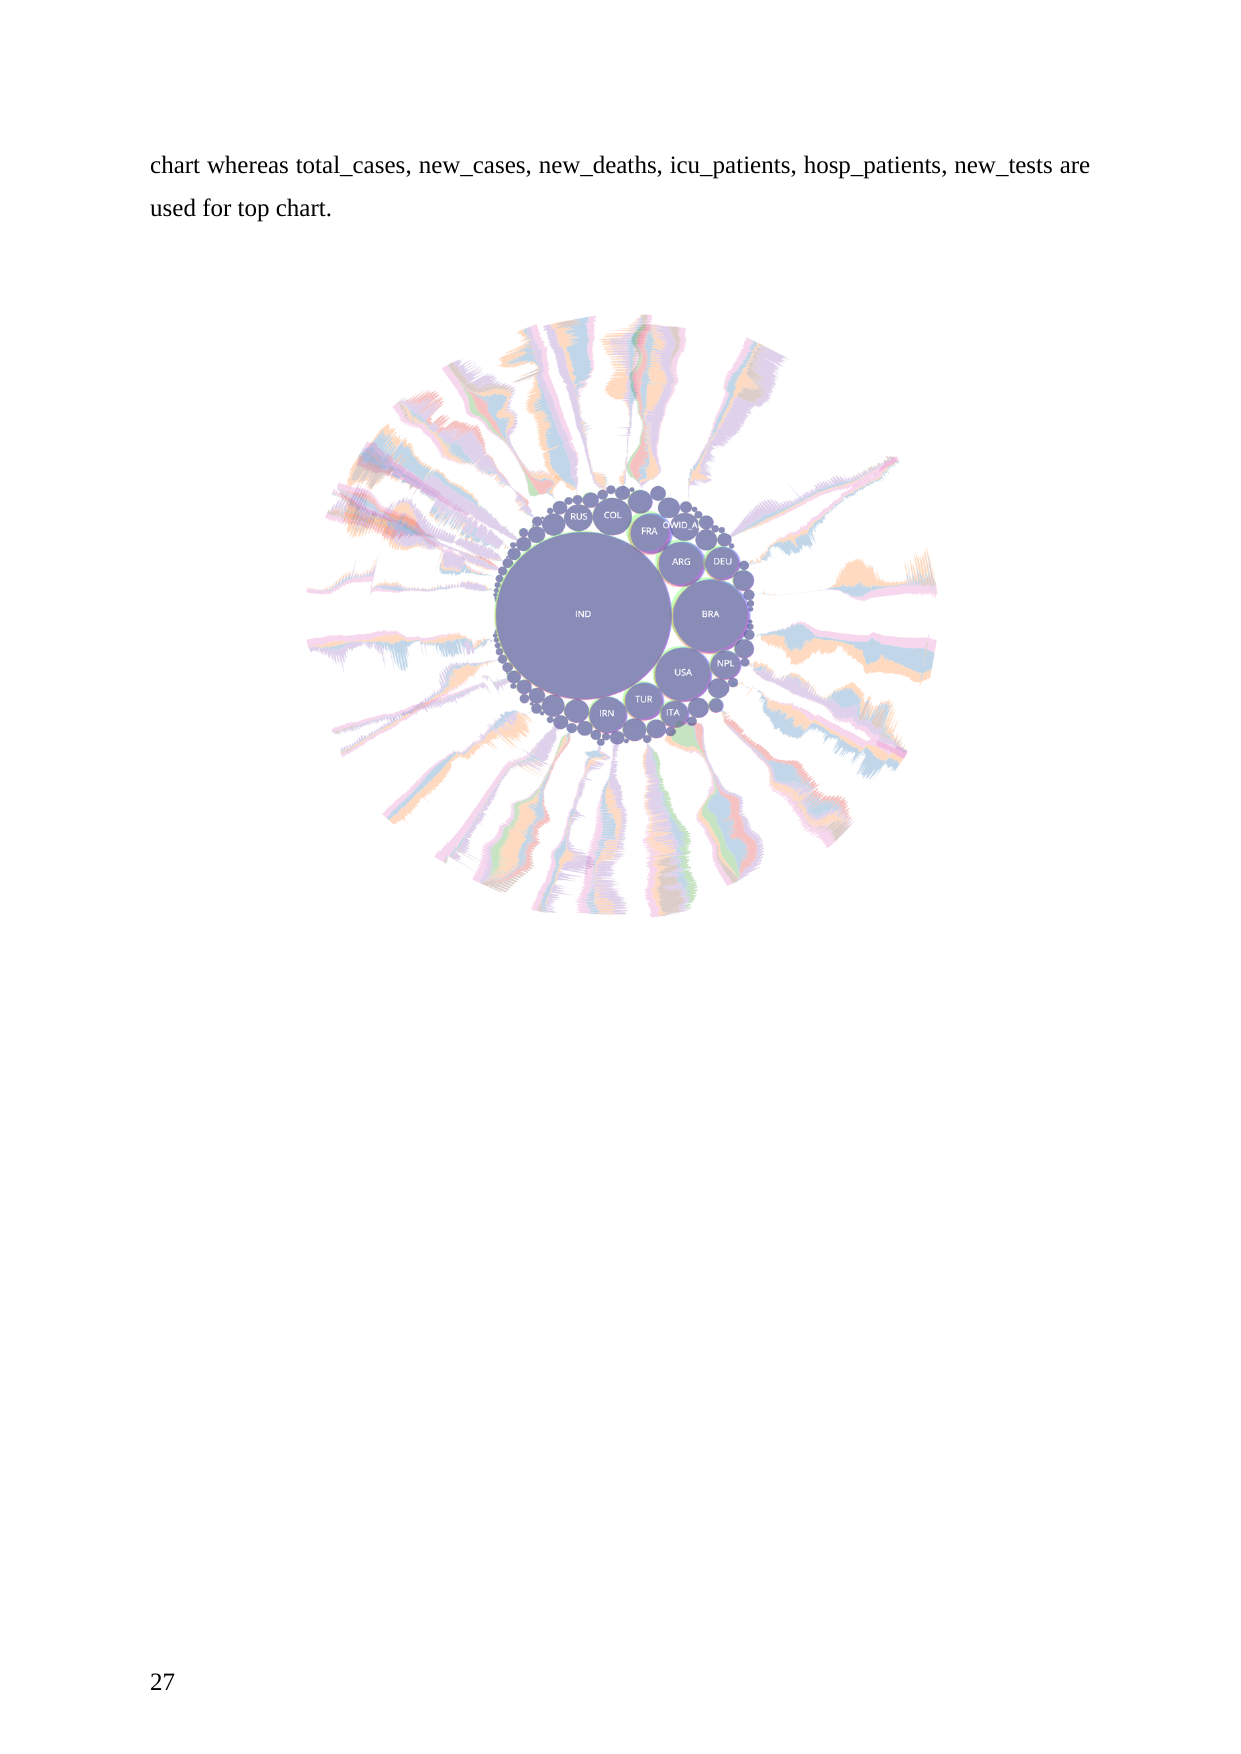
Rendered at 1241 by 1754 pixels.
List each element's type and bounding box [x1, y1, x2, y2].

picture [295, 308, 945, 923]
text [150, 150, 1090, 222]
